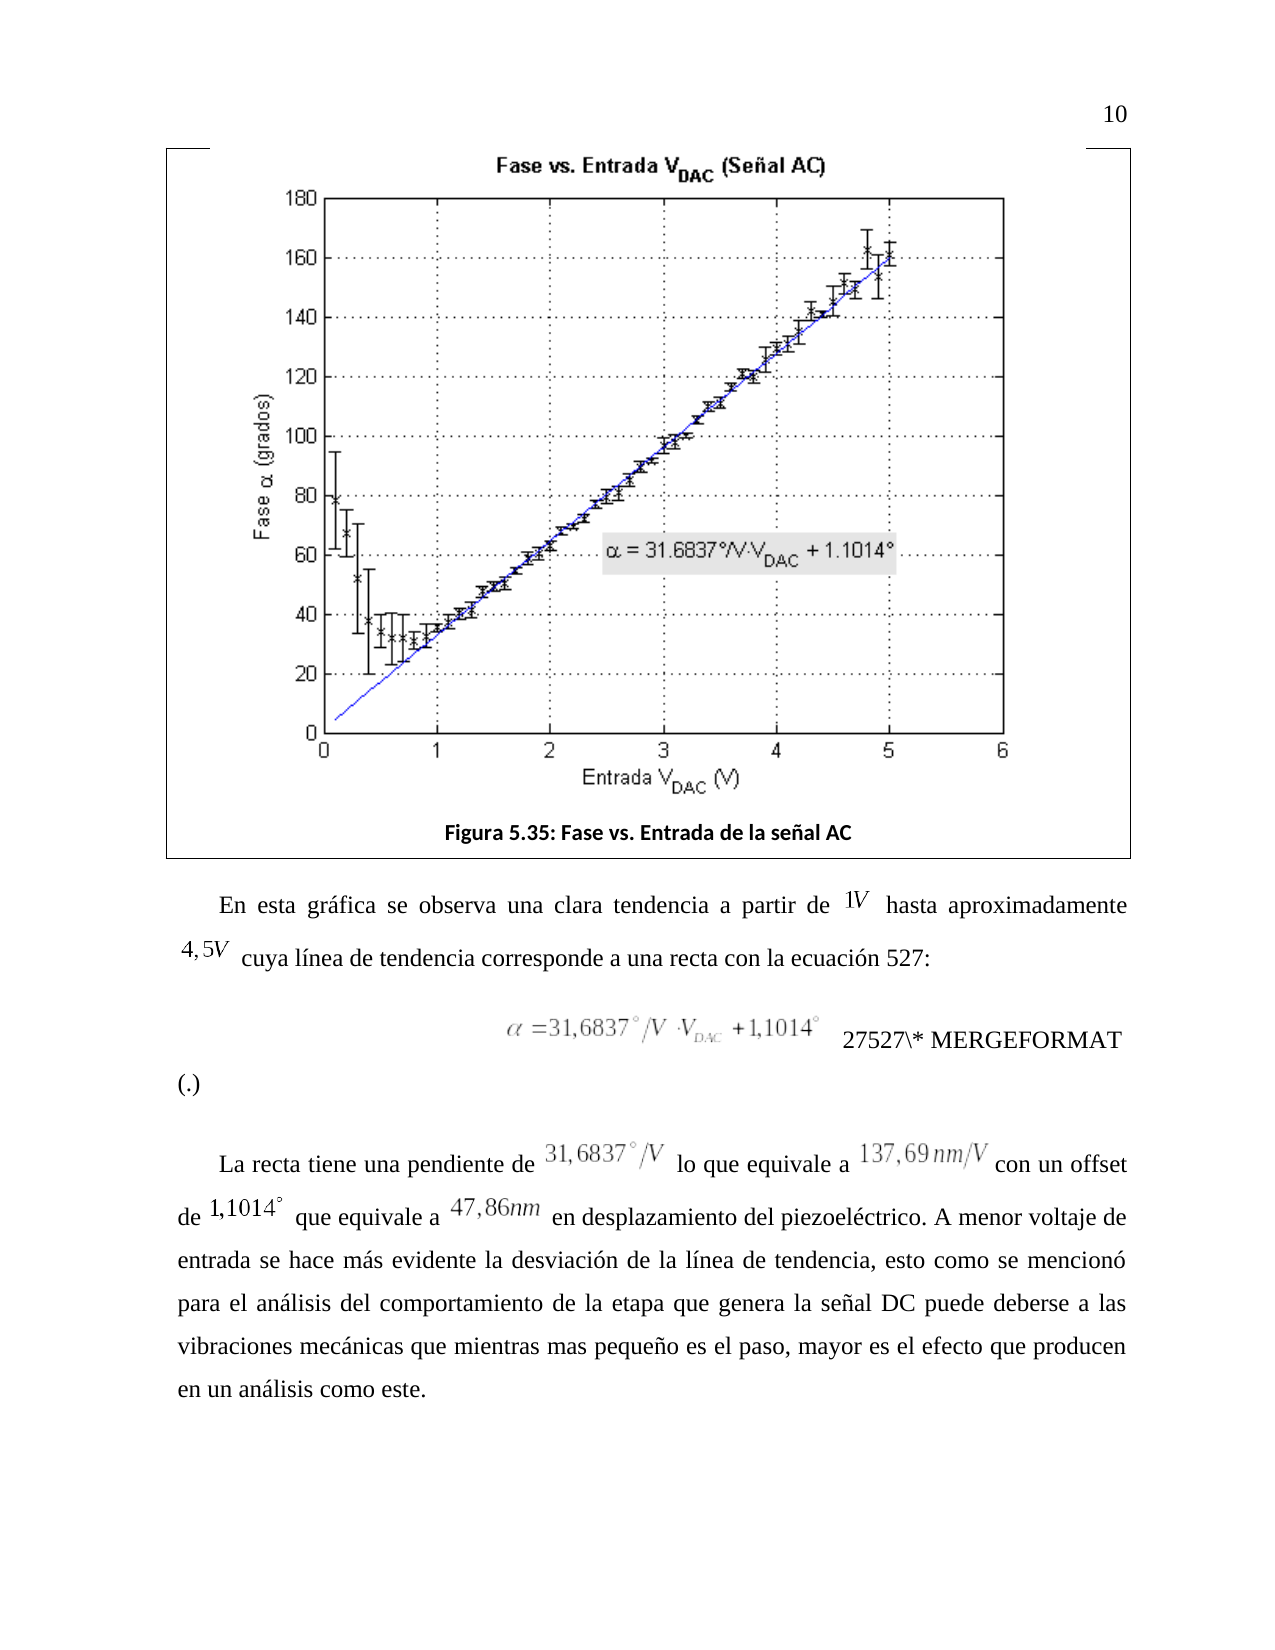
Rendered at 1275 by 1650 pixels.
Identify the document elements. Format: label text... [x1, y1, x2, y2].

text La recta tiene una pendiente de lo que equivale a con un offset de que equivale a en desplazamiento del piezoeléctrico. A menor voltaje de entrada se hace más evidente la desviación de la línea de tendencia, esto como se mencionó para el análisis del comportamiento de la etapa que genera la señal DC puede deberse a las vibraciones mecánicas que mientras mas pequeño es el paso, mayor es el efecto que producen en un análisis como este. [177, 1137, 1127, 1403]
text En esta gráfica se observa una clara tendencia a partir de hasta aproximadamente cuya línea de tendencia corresponde a una recta con la ecuación : [177, 884, 1127, 972]
table_header Figura .: Fase vs. Entrada de la señal AC [167, 149, 1130, 858]
picture [210, 148, 1086, 805]
